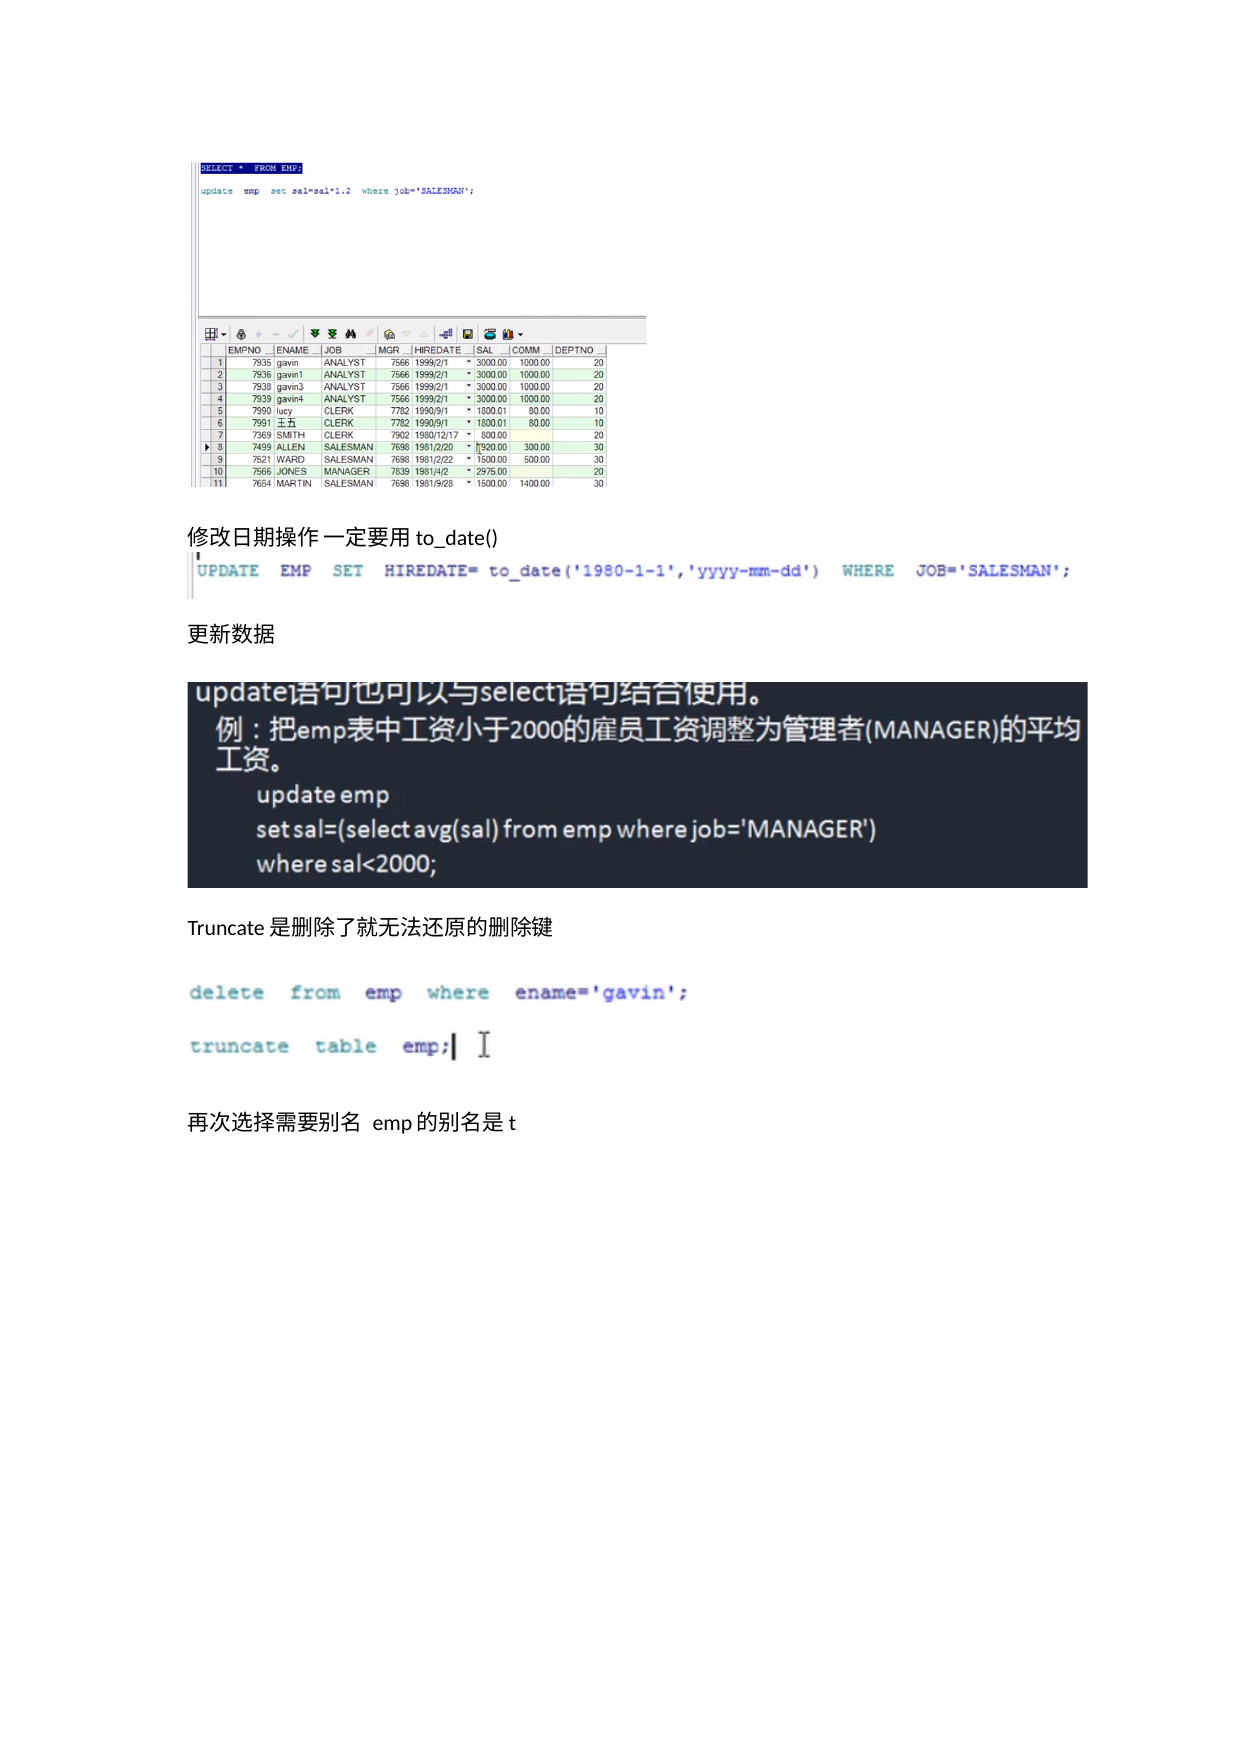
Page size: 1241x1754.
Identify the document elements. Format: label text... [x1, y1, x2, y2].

picture [187, 552, 1088, 599]
text 修改日期操作 一定要用to_date() [187, 519, 1053, 552]
text Truncate是删除了就无法还原的删除键 [187, 909, 1053, 942]
picture [187, 162, 647, 487]
picture [187, 682, 1088, 888]
picture [187, 974, 696, 1072]
text 更新数据 [187, 617, 1053, 649]
text 再次选择需要别名 emp的别名是t [187, 1104, 1053, 1137]
